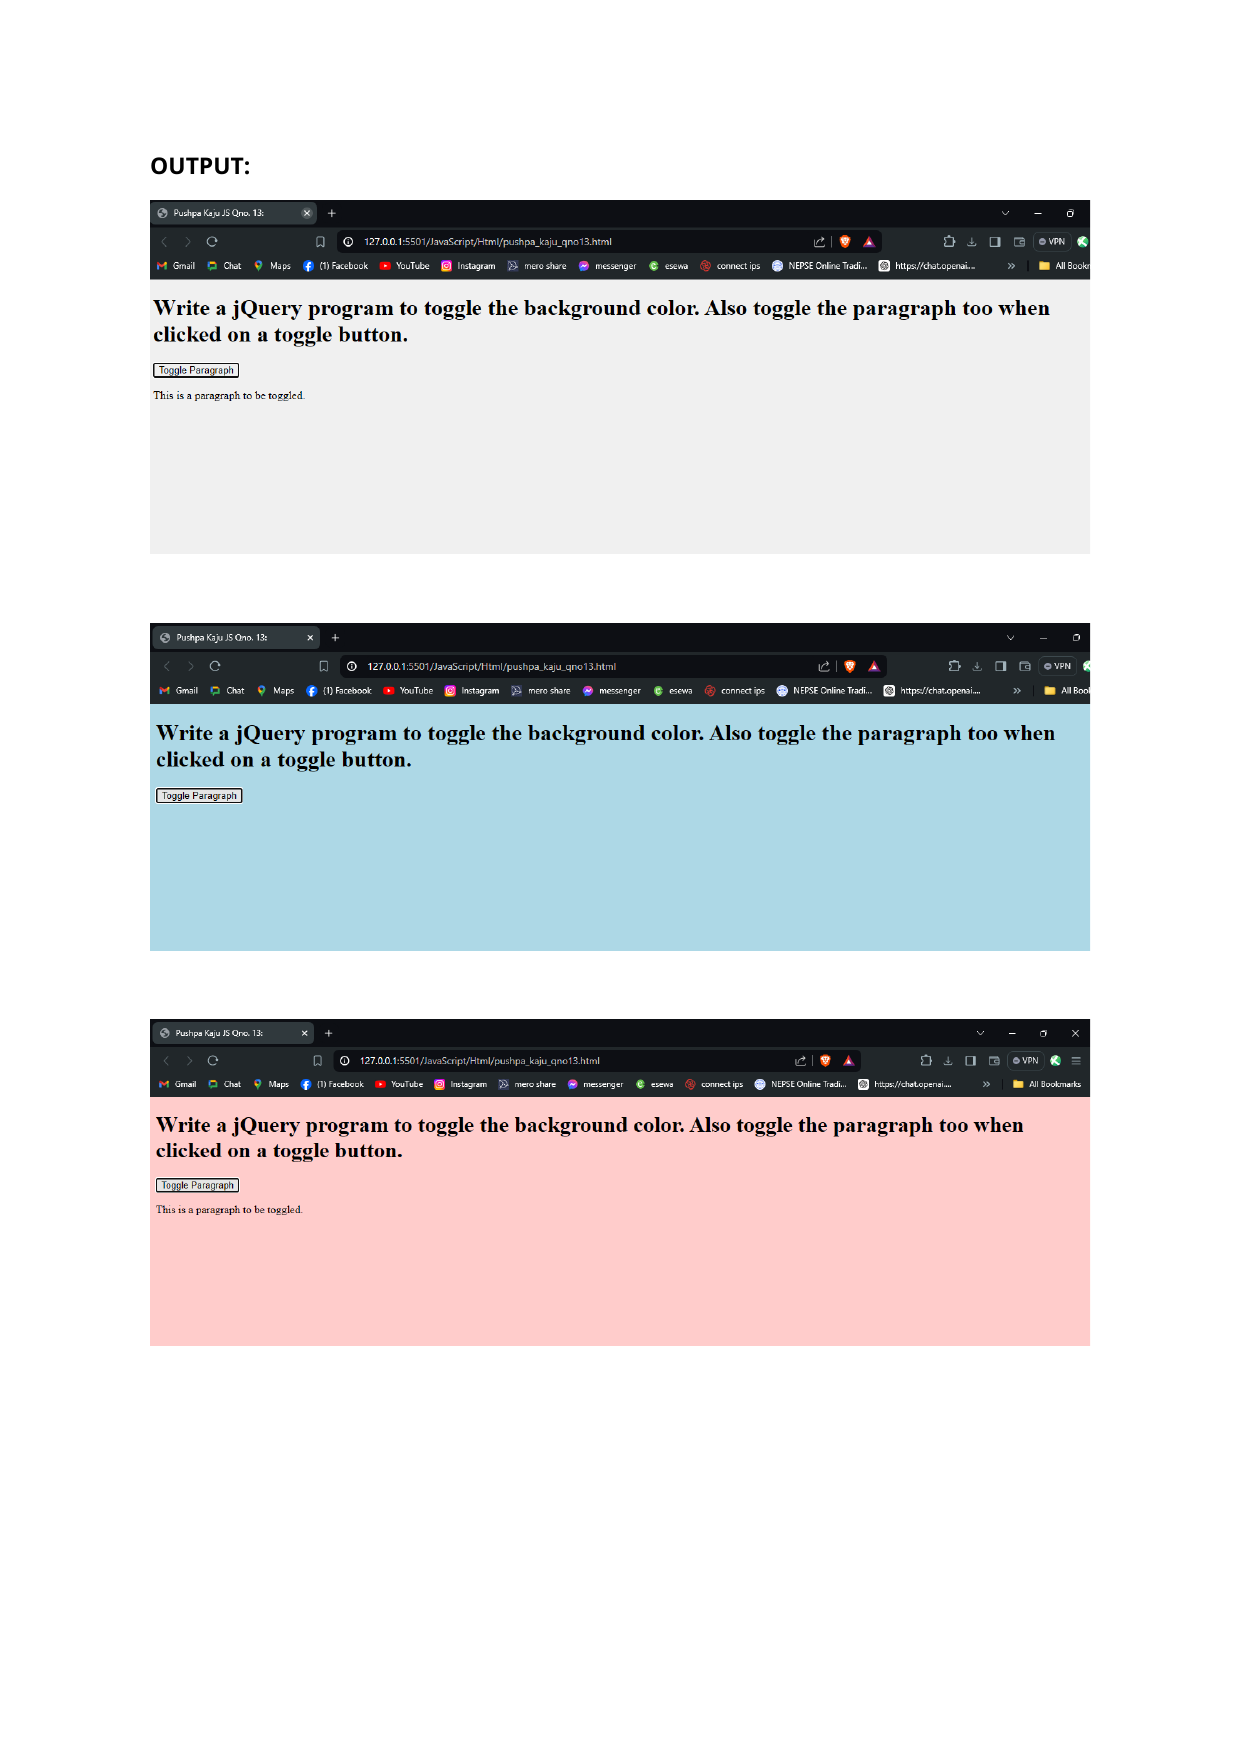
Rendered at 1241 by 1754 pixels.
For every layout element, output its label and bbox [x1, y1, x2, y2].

picture [150, 623, 1091, 951]
picture [150, 1019, 1091, 1346]
picture [150, 200, 1091, 554]
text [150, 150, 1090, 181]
